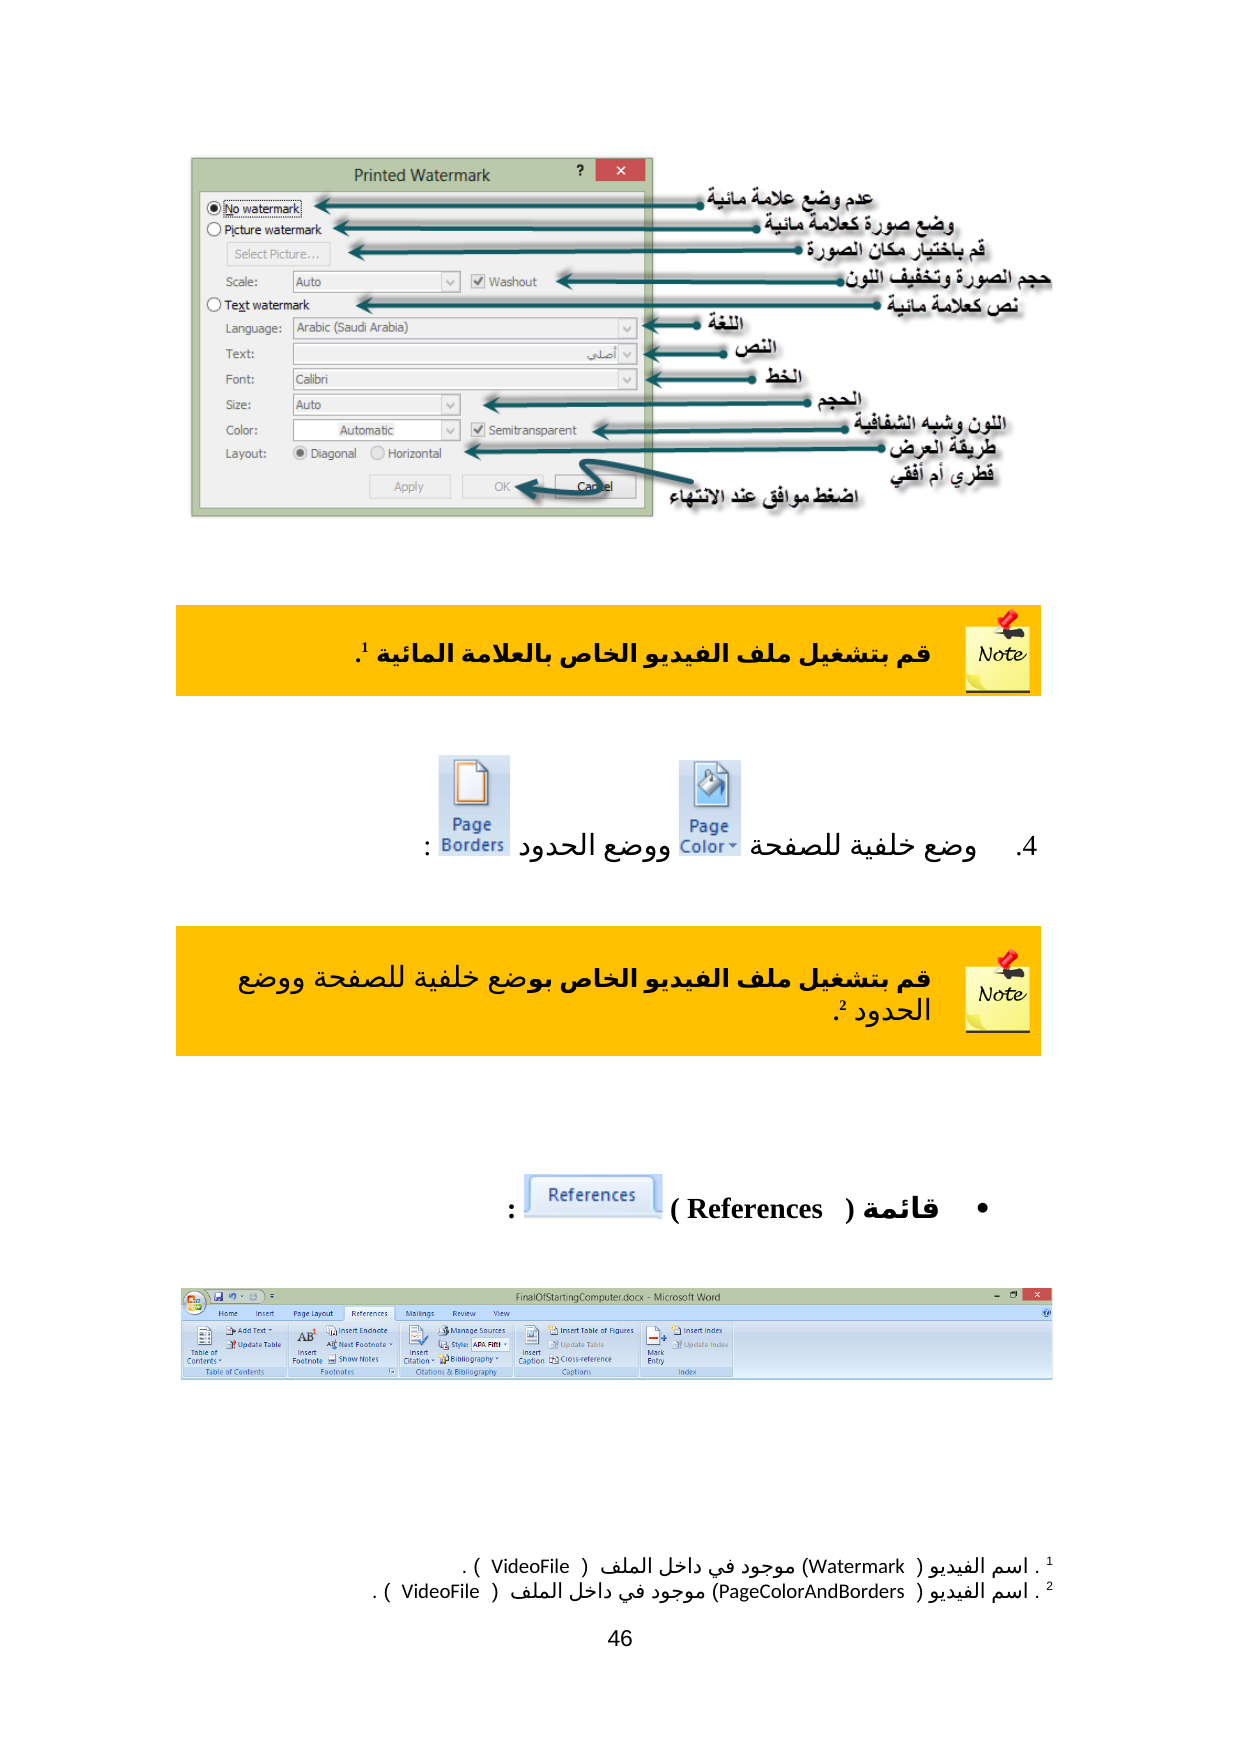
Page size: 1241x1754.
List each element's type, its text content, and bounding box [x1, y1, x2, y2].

picture [678, 760, 742, 856]
picture [965, 949, 1030, 1033]
picture [523, 1174, 663, 1219]
picture [438, 755, 511, 856]
table_header [943, 926, 1041, 1056]
picture [180, 1288, 1053, 1380]
list وضع خلفية للصفحة ووضع الحدود : [187, 756, 1015, 862]
table_header قم بتشغيل ملف الفيديو الخاص بالعلامة المائية . [176, 605, 943, 696]
table_header [943, 605, 1041, 696]
picture [187, 150, 1053, 521]
table_header قم بتشغيل ملف الفيديو الخاص بوضع خلفية للصفحة ووضع الحدود . [176, 926, 943, 1056]
list قائمة ( References ) : [187, 1174, 978, 1224]
picture [965, 609, 1030, 693]
